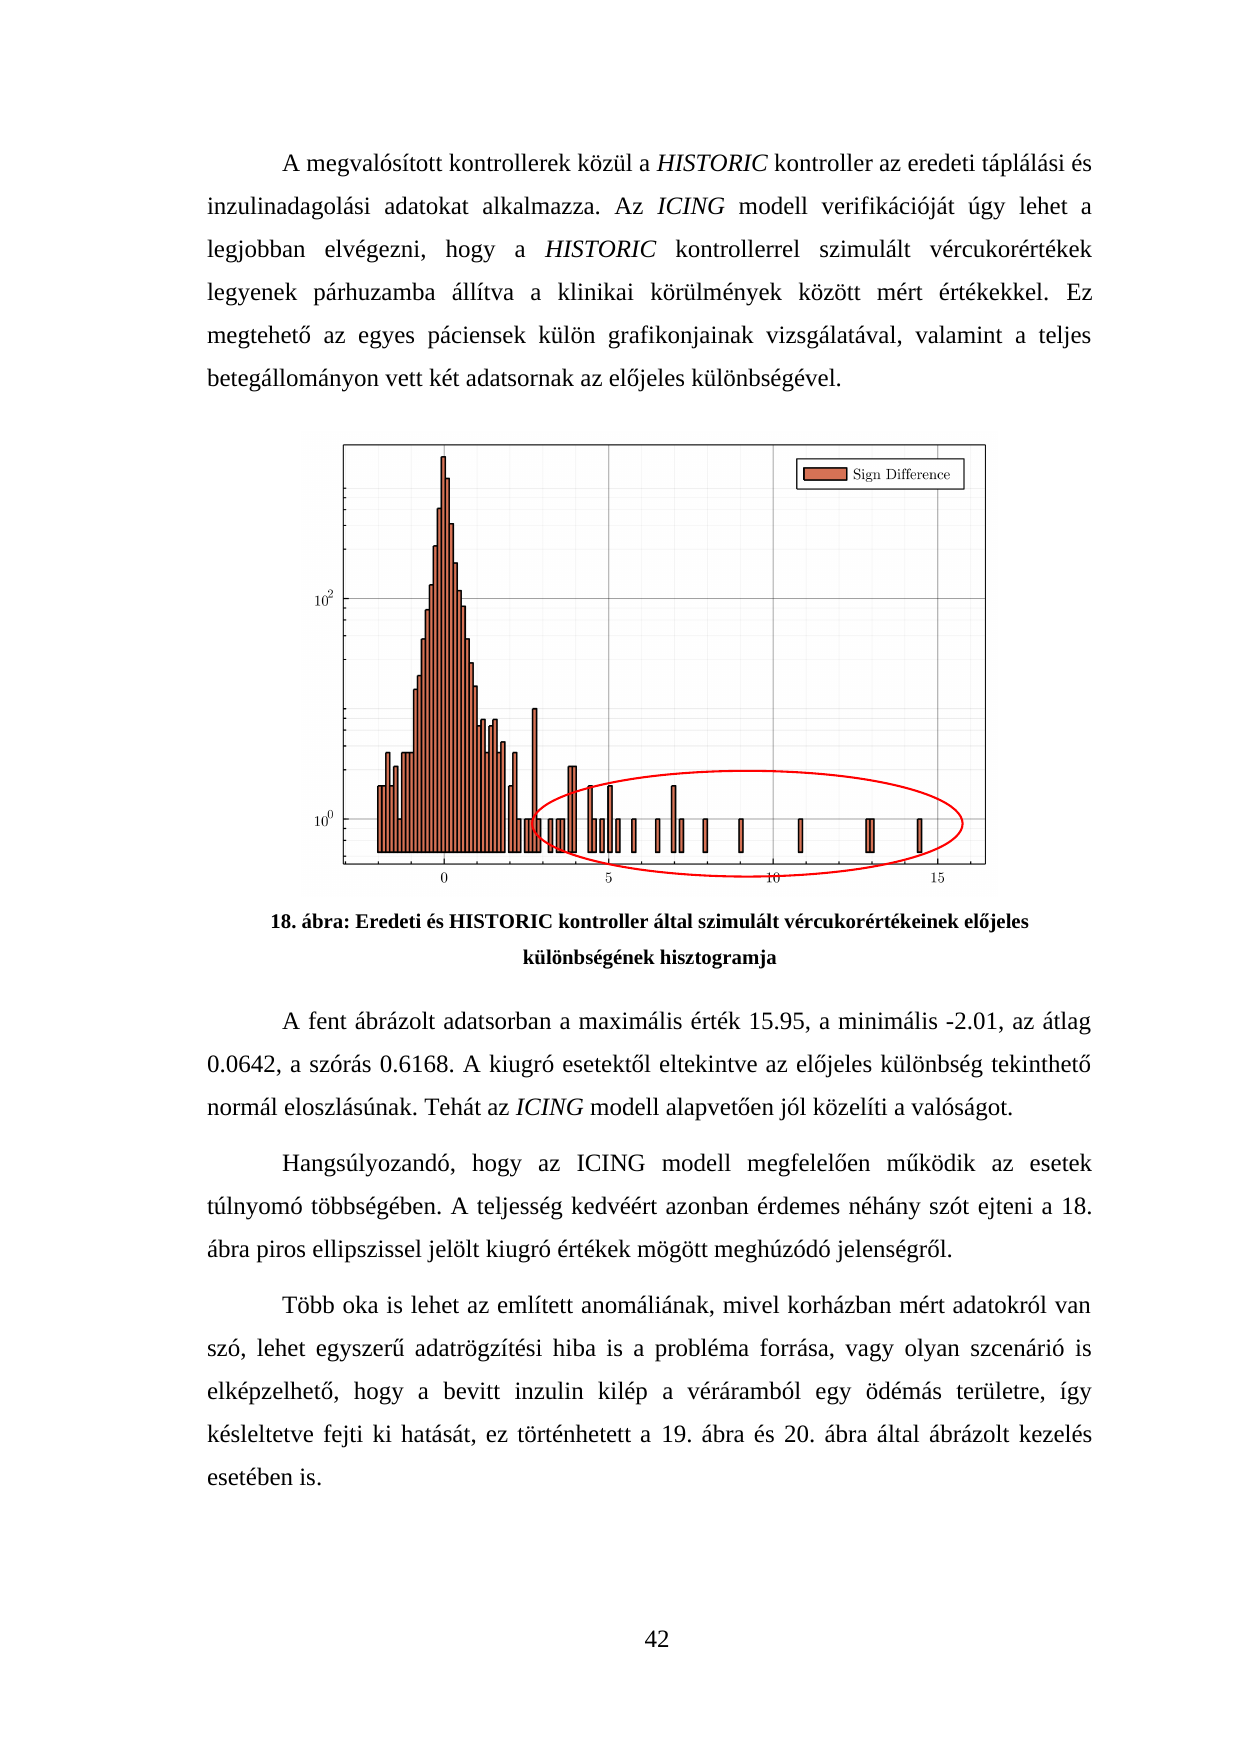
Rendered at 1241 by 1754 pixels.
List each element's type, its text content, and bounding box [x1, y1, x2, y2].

text A fent ábrázolt adatsorban a maximális érték 15.95, a minimális -2.01, az átlag 0.0642, a szórás 0.6168. A kiugró esetektől eltekintve az előjeles különbség tekinthető normál eloszlásúnak. Tehát az ICING modell alapvetően jól közelíti a valóságot. [207, 1006, 1092, 1121]
text 18. ábra: Eredeti és HISTORIC kontroller által szimulált vércukorértékeinek előjeles különbségének hisztogramja [207, 909, 1092, 969]
text Több oka is lehet az említett anomáliának, mivel korházban mért adatokról van szó, lehet egyszerű adatrögzítési hiba is a probléma forrása, vagy olyan szcenárió is elképzelhető, hogy a bevitt inzulin kilép a véráramból egy ödémás területre, így késleltetve fejti ki hatását, ez történhetett a 19. ábra és 20. ábra által ábrázolt kezelés esetében is. [207, 1290, 1092, 1491]
text Hangsúlyozandó, hogy az ICING modell megfelelően működik az esetek túlnyomó többségében. A teljesség kedvéért azonban érdemes néhány szót ejteni a 18. ábra piros ellipszissel jelölt kiugró értékek mögött meghúzódó jelenségről. [207, 1148, 1092, 1263]
picture [300, 431, 999, 897]
text A megvalósított kontrollerek közül a HISTORIC kontroller az eredeti táplálási és inzulinadagolási adatokat alkalmazza. Az ICING modell verifikációját úgy lehet a legjobban elvégezni, hogy a HISTORIC kontrollerrel szimulált vércukorértékek legyenek párhuzamba állítva a klinikai körülmények között mért értékekkel. Ez megtehető az egyes páciensek külön grafikonjainak vizsgálatával, valamint a teljes betegállományon vett két adatsornak az előjeles különbségével. [207, 148, 1092, 392]
